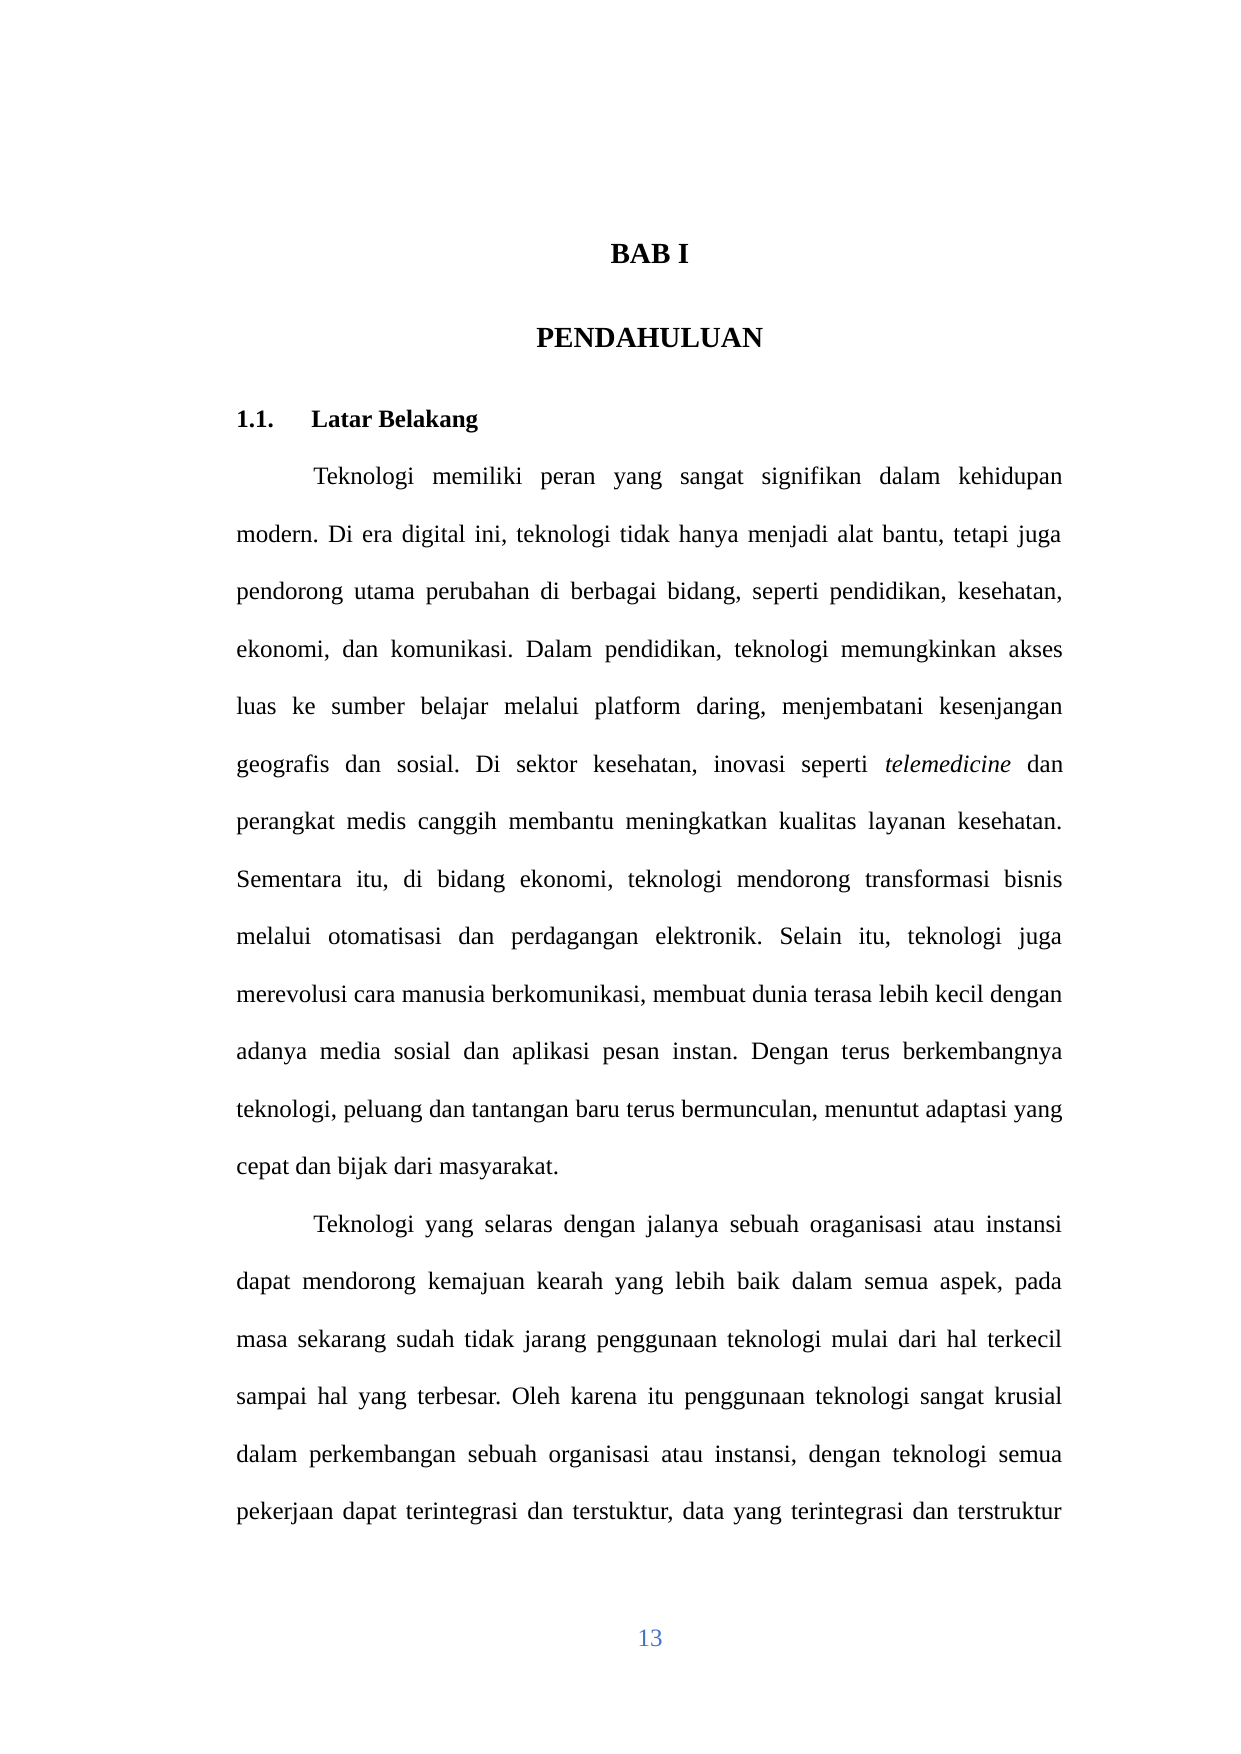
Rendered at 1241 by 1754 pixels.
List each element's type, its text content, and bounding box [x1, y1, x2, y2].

text Latar Belakang [236, 404, 1063, 432]
subtitle BAB I [236, 236, 1063, 270]
text Teknologi memiliki peran yang sangat signifikan dalam kehidupan modern. Di era digital ini, teknologi tidak hanya menjadi alat bantu, tetapi juga pendorong utama perubahan di berbagai bidang, seperti pendidikan, kesehatan, ekonomi, dan komunikasi. Dalam pendidikan, teknologi memungkinkan akses luas ke sumber belajar melalui platform daring, menjembatani kesenjangan geografis dan sosial. Di sektor kesehatan, inovasi seperti telemedicine dan perangkat medis canggih membantu meningkatkan kualitas layanan kesehatan. Sementara itu, di bidang ekonomi, teknologi mendorong transformasi bisnis melalui otomatisasi dan perdagangan elektronik. Selain itu, teknologi juga merevolusi cara manusia berkomunikasi, membuat dunia terasa lebih kecil dengan adanya media sosial dan aplikasi pesan instan. Dengan terus berkembangnya teknologi, peluang dan tantangan baru terus bermunculan, menuntut adaptasi yang cepat dan bijak dari masyarakat. [236, 461, 1063, 1180]
subtitle PENDAHULUAN [236, 320, 1063, 353]
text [236, 1209, 1063, 1525]
